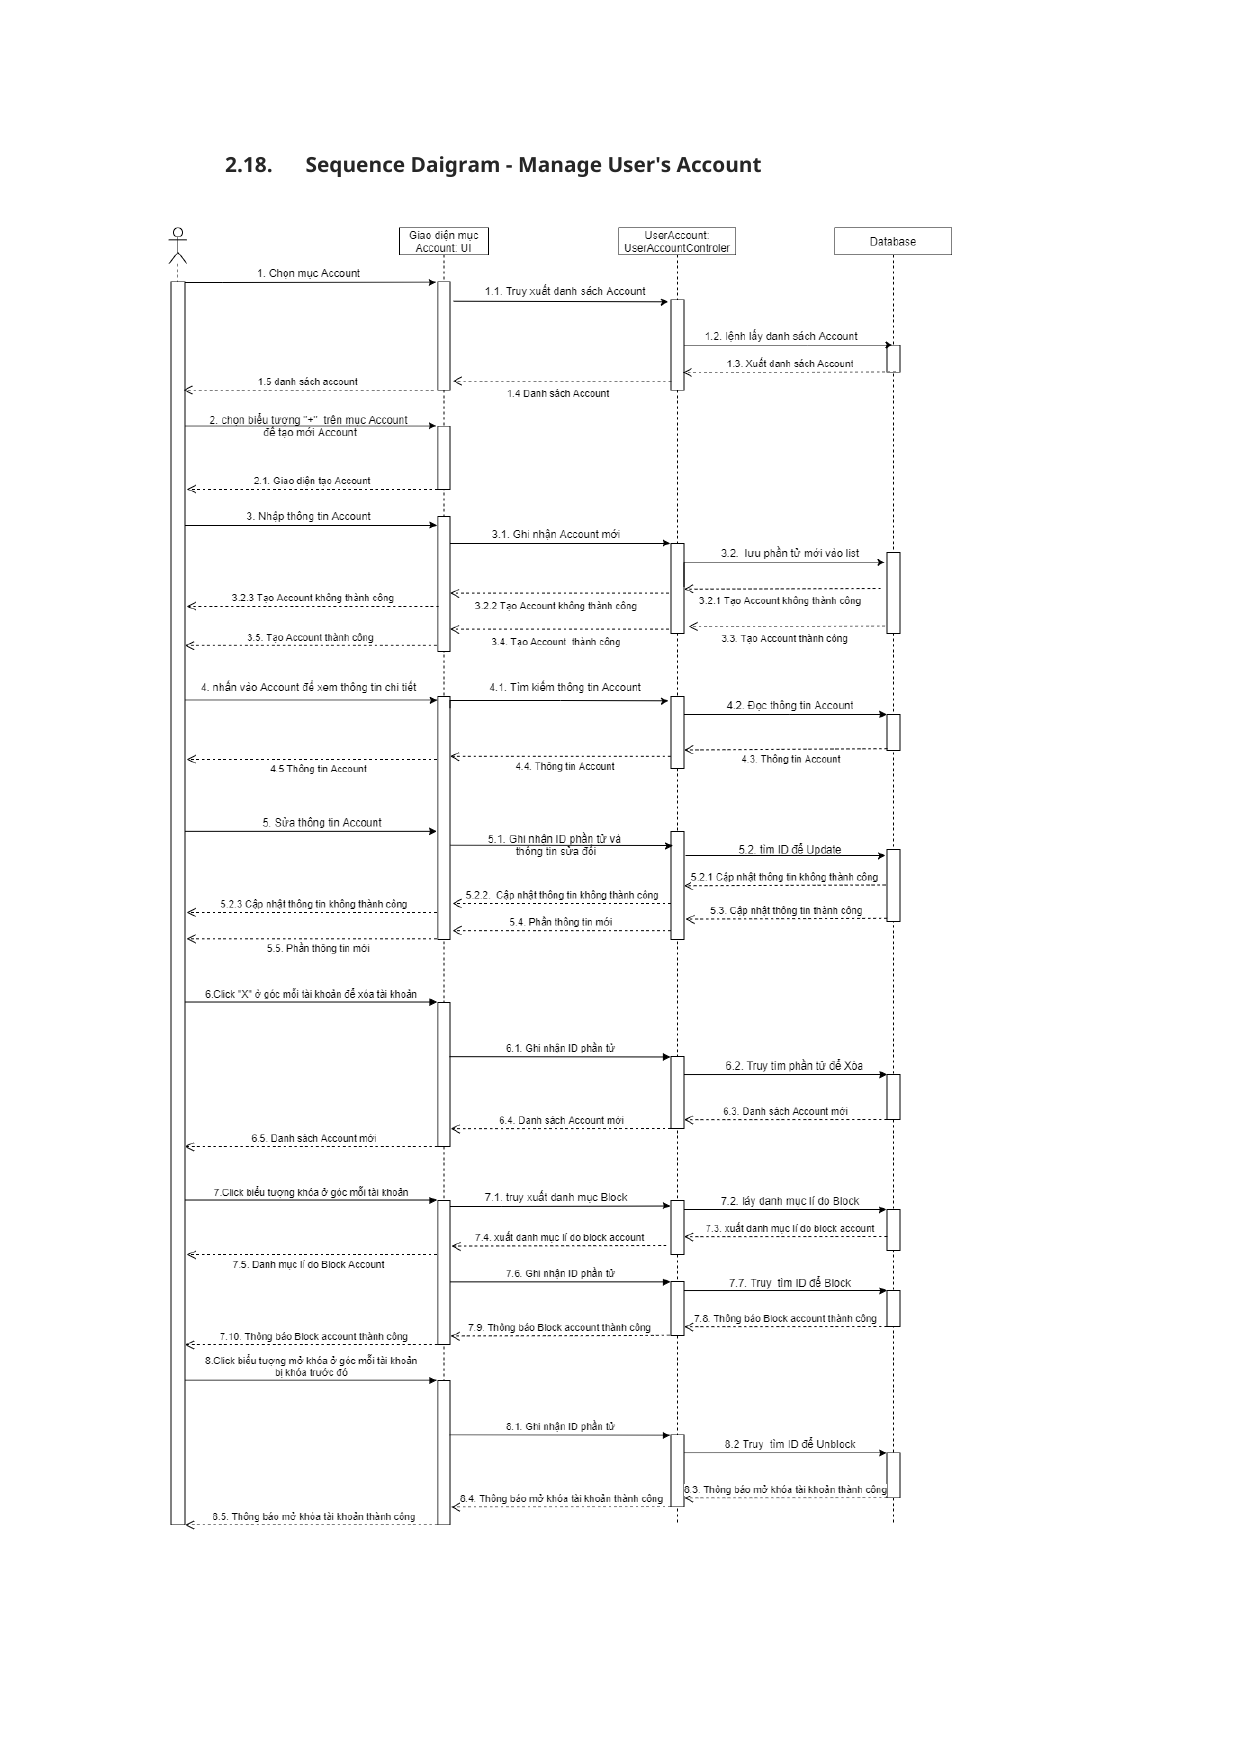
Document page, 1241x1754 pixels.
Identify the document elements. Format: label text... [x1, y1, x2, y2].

picture [150, 209, 970, 1552]
list Sequence Daigram - Manage User's Account [225, 150, 1090, 178]
